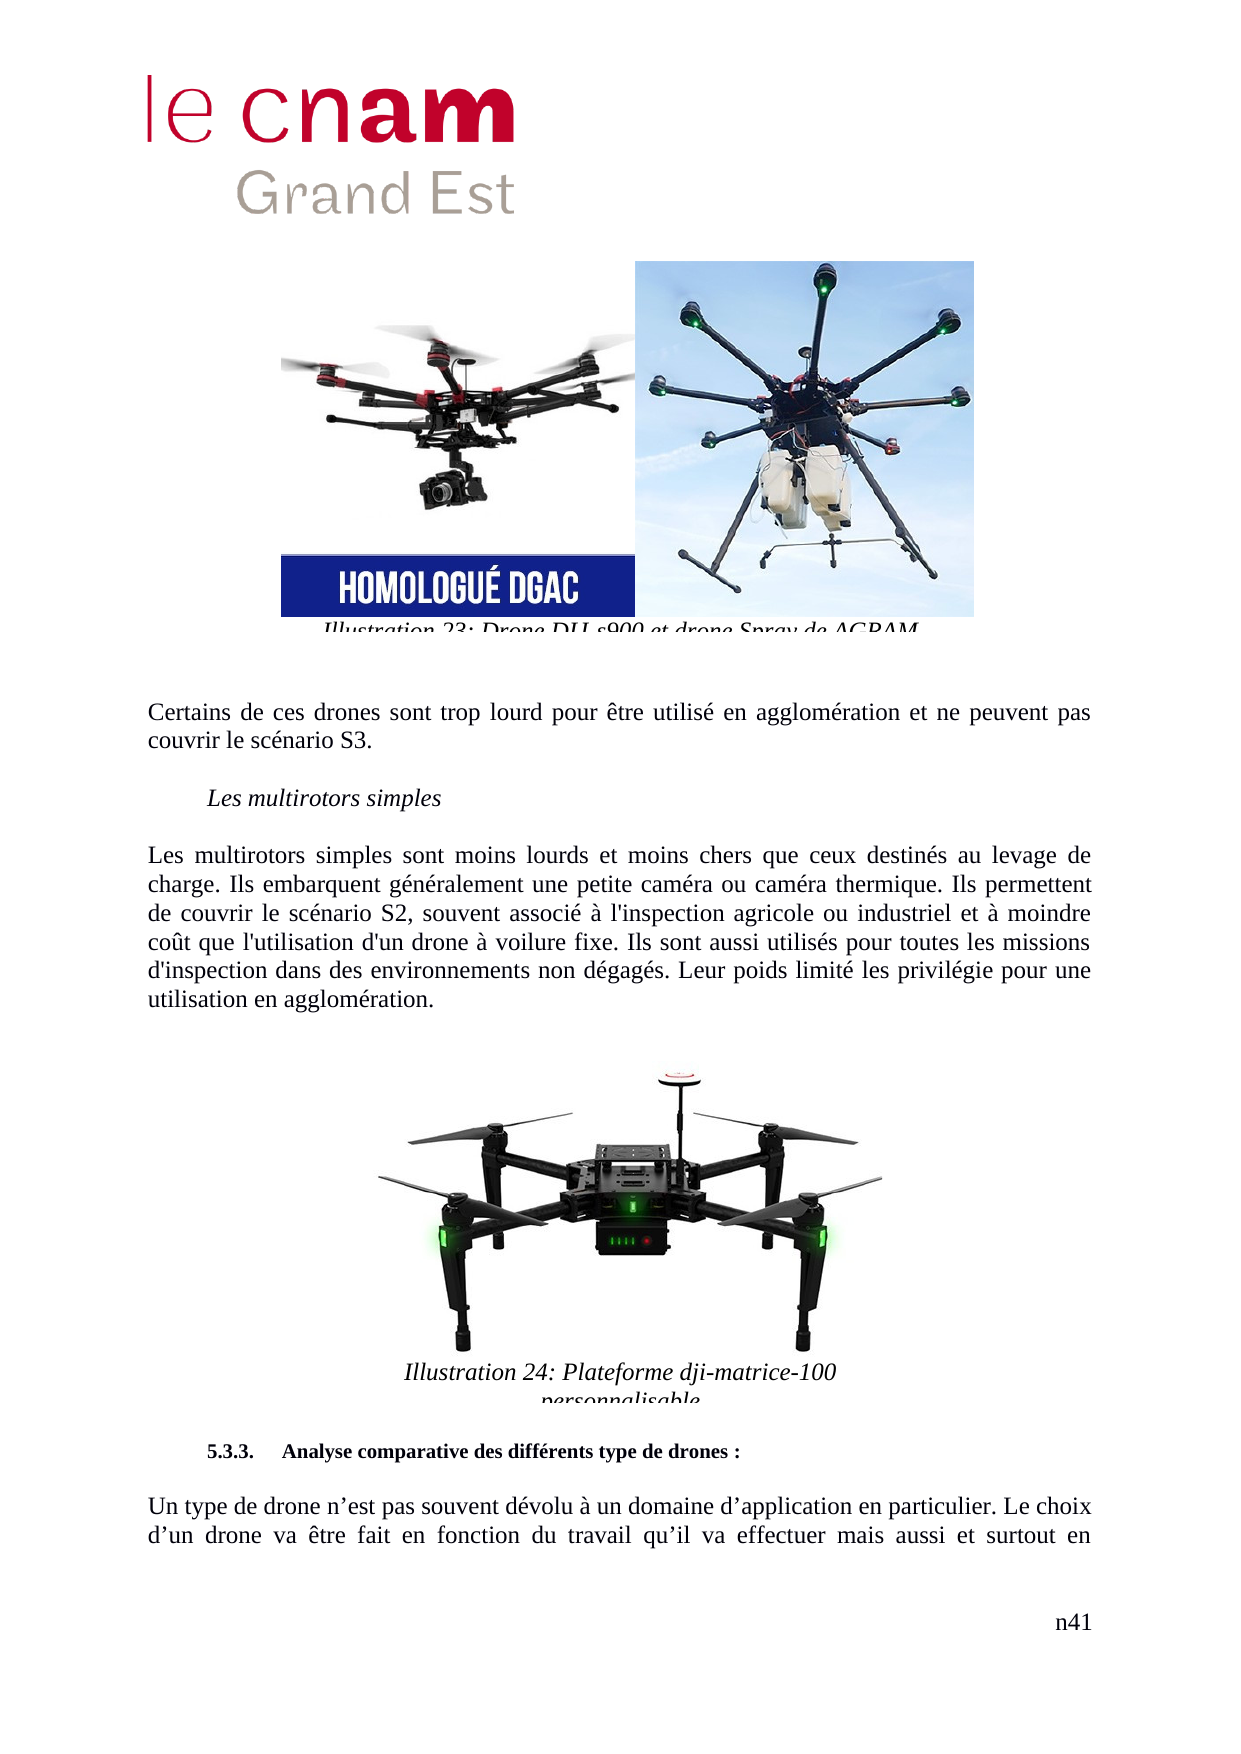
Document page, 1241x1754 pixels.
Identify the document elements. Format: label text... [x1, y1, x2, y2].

picture [281, 261, 974, 617]
subtitle Analyse comparative des différents type de drones : [207, 1438, 1092, 1463]
picture [372, 1061, 883, 1357]
picture [147, 75, 514, 214]
text Certains de ces drones sont trop lourd pour être utilisé en agglomération et ne peuvent pas couvrir le scénario S3. [148, 697, 1092, 754]
text Les multirotors simples sont moins lourds et moins chers que ceux destinés au levage de charge. Ils embarquent généralement une petite caméra ou caméra thermique. Ils permettent de couvrir le scénario S2, souvent associé à l'inspection agricole ou industriel et à moindre coût que l'utilisation d'un drone à voilure fixe. Ils sont aussi utilisés pour toutes les missions d'inspection dans des environnements non dégagés. Leur poids limité les privilégie pour une utilisation en agglomération. [148, 840, 1092, 1013]
subtitle Les multirotors simples [207, 783, 1092, 812]
